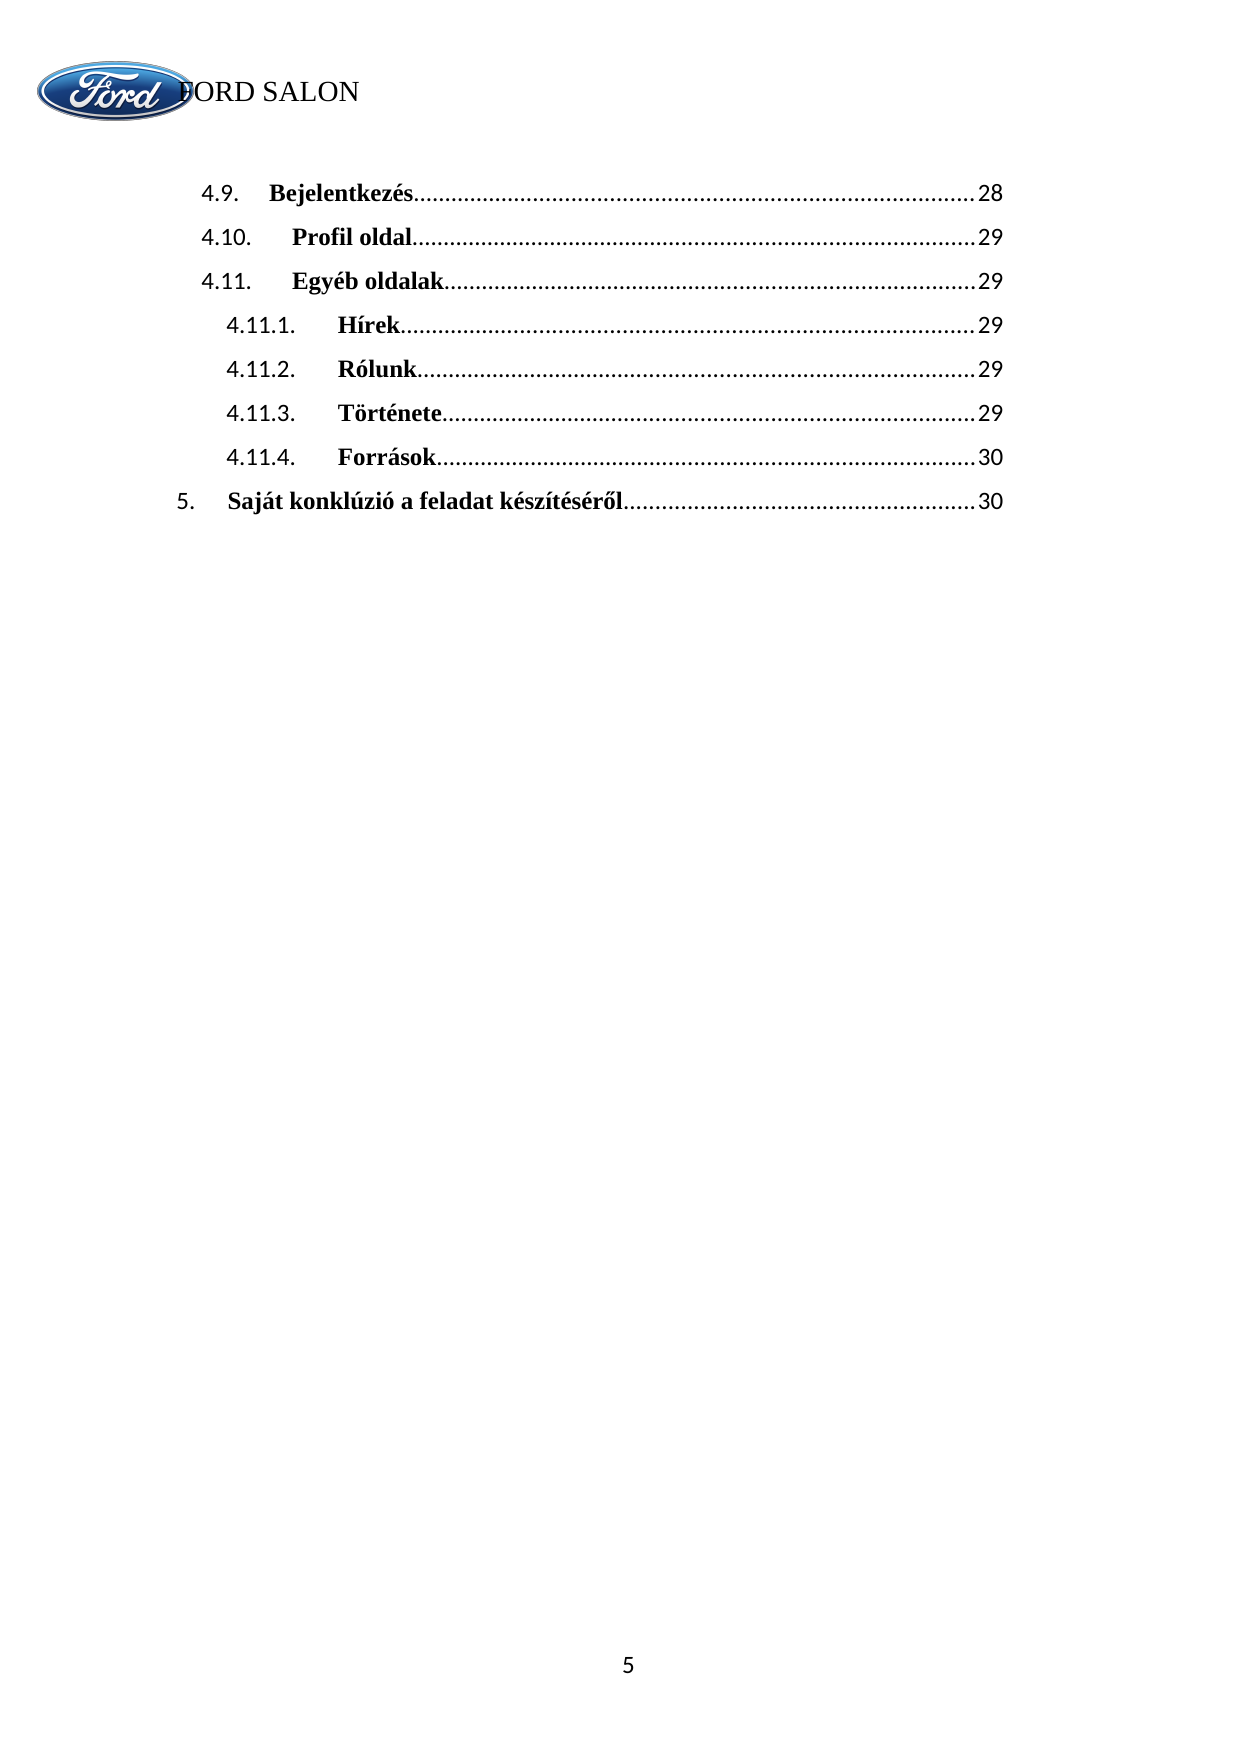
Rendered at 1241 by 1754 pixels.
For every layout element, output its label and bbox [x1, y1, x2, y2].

picture [37, 61, 194, 121]
